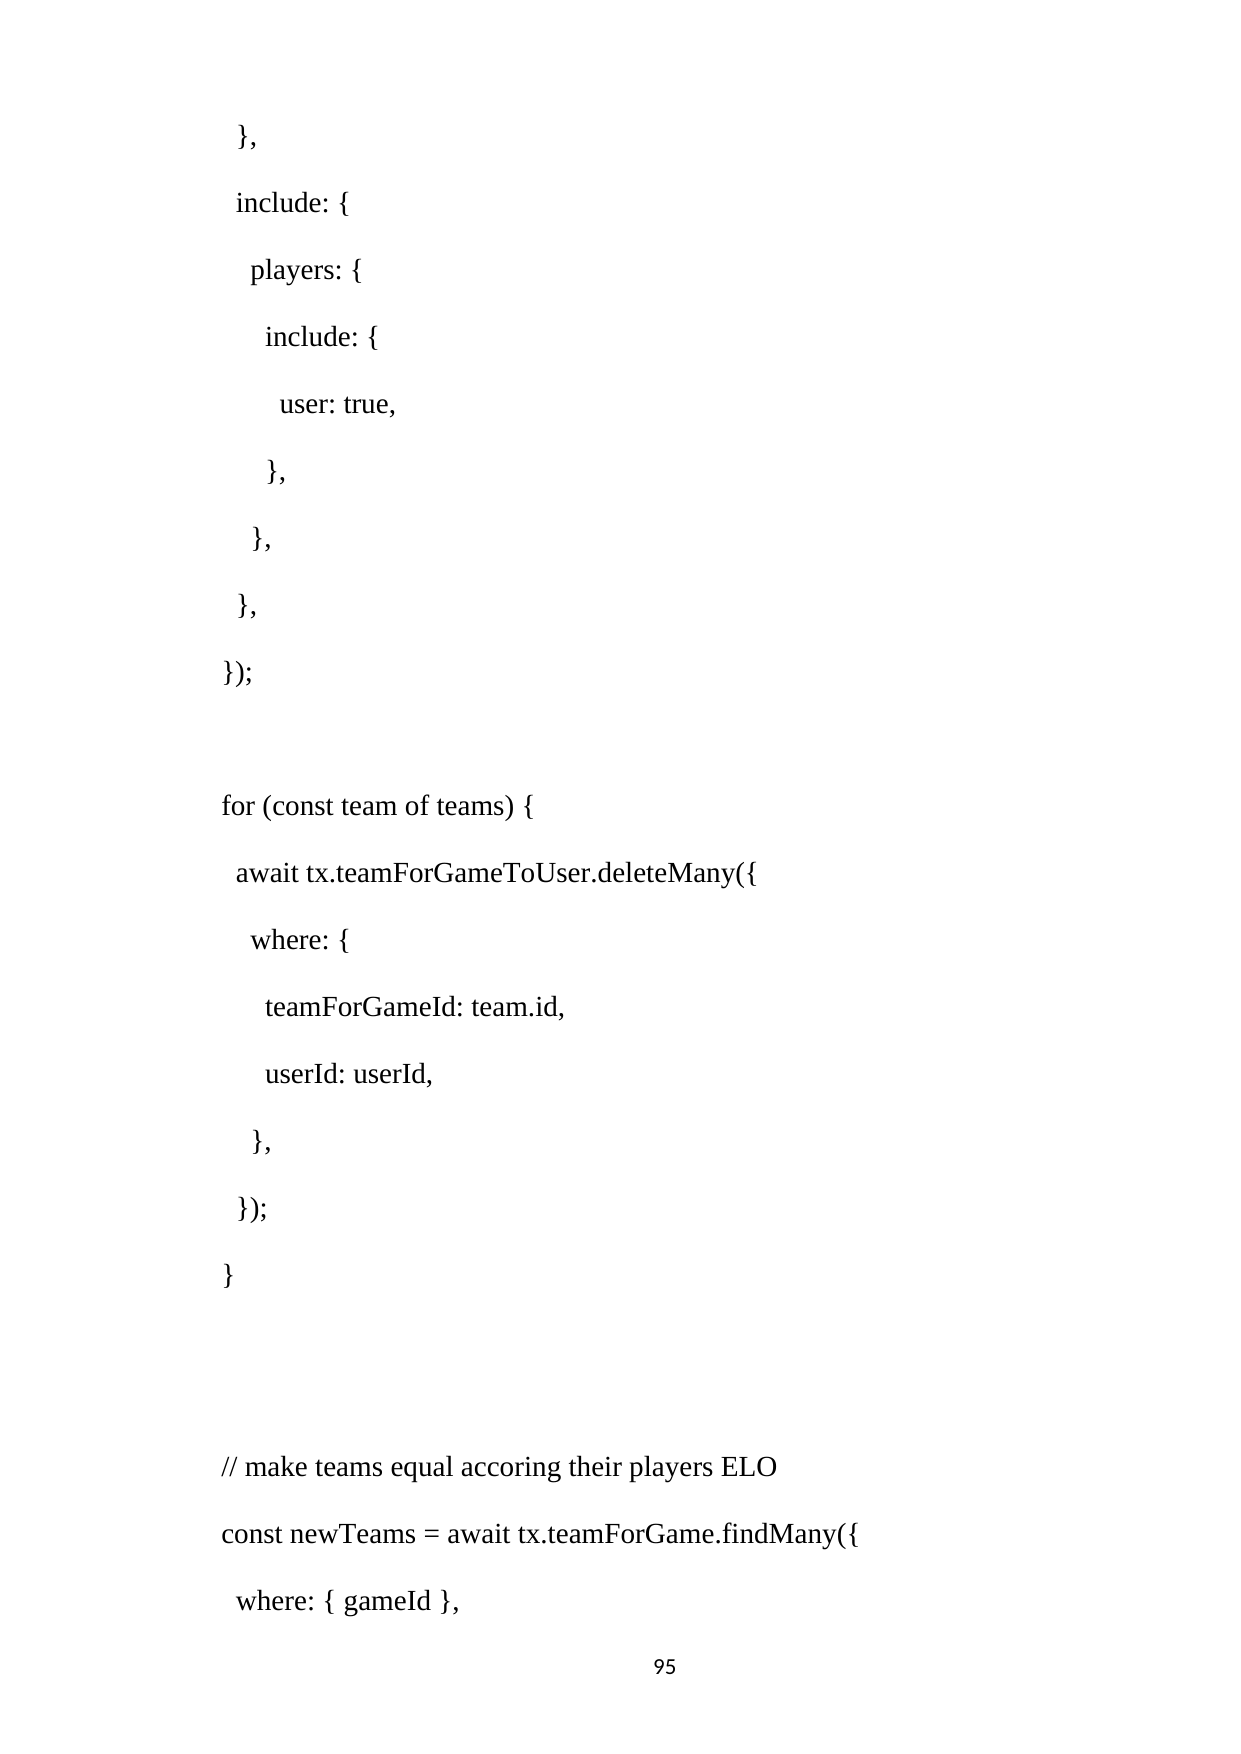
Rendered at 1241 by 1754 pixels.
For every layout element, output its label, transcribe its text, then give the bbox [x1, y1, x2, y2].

text }, [177, 118, 1152, 152]
text players: { [177, 252, 1152, 286]
text include: { [177, 319, 1152, 353]
text teamForGameId: team.id, [177, 989, 1152, 1022]
text userId: userId, [177, 1056, 1152, 1089]
text } [177, 1257, 1152, 1290]
text include: { [177, 185, 1152, 219]
text where: { gameId }, [177, 1583, 1152, 1617]
text where: { [177, 922, 1152, 955]
text }, [177, 520, 1152, 553]
text await tx.teamForGameToUser.deleteMany({ [177, 855, 1152, 888]
text user: true, [177, 386, 1152, 419]
text }); [177, 1190, 1152, 1223]
text }); [177, 654, 1152, 687]
text for (const team of teams) { [177, 788, 1152, 821]
text }, [177, 587, 1152, 621]
text // make teams equal accoring their players ELO [177, 1449, 1152, 1483]
text const newTeams = await tx.teamForGame.findMany({ [177, 1516, 1152, 1550]
text }, [177, 453, 1152, 487]
text }, [177, 1123, 1152, 1156]
